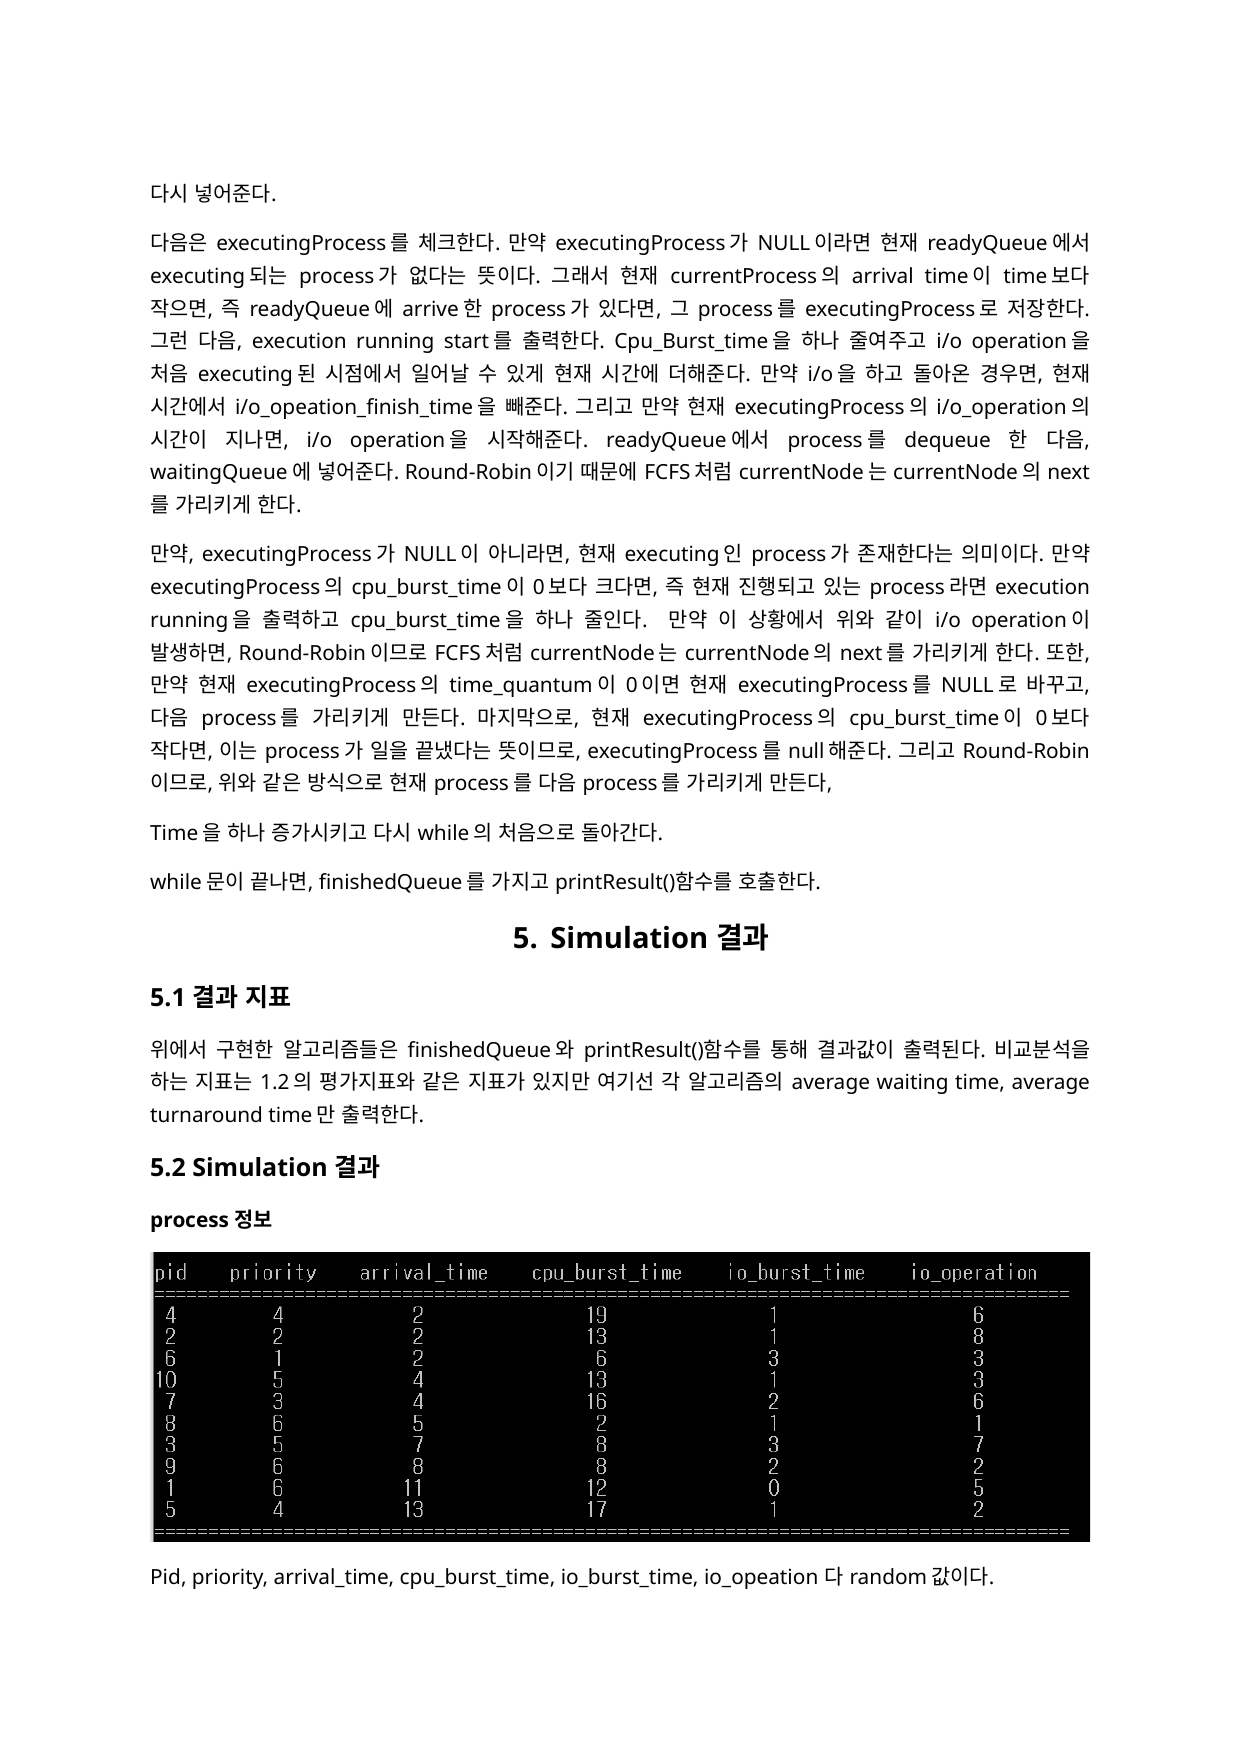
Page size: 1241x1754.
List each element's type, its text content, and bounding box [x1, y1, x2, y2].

text 다음은 executingProcess를 체크한다. 만약 executingProcess가 NULL이라면 현재 readyQueue에서 executing되는 process가 없다는 뜻이다. 그래서 현재 currentProcess의 arrival time이 time보다 작으면, 즉 readyQueue에 arrive한 process가 있다면, 그 process를 executingProcess로 저장한다. 그런 다음, execution running start를 출력한다. Cpu_Burst_time을 하나 줄여주고 i/o operation을 처음 executing된 시점에서 일어날 수 있게 현재 시간에 더해준다. 만약 i/o을 하고 돌아온 경우면, 현재 시간에서 i/o_opeation_finish_time을 빼준다. 그리고 만약 현재 executingProcess의 i/o_operation의 시간이 지나면, i/o operation을 시작해준다. readyQueue에서 process를 dequeue 한 다음, waitingQueue에 넣어준다. Round-Robin이기 때문에 FCFS처럼 currentNode는 currentNode의 next를 가리키게 한다. [150, 227, 1090, 518]
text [150, 177, 1090, 207]
text process 정보 [150, 1203, 1090, 1234]
text Pid, priority, arrival_time, cpu_burst_time, io_burst_time, io_opeation 다 random값이다. [150, 1560, 1090, 1591]
text 위에서 구현한 알고리즘들은 finishedQueue와 printResult()함수를 통해 결과값이 출력된다. 비교분석을 하는 지표는 1.2의 평가지표와 같은 지표가 있지만 여기선 각 알고리즘의 average waiting time, average turnaround time만 출력한다. [150, 1033, 1090, 1128]
text 5.2 Simulation 결과 [150, 1148, 1090, 1184]
list Simulation 결과 [192, 915, 1090, 957]
text while문이 끝나면, finishedQueue를 가지고 printResult()함수를 호출한다. [150, 865, 1090, 896]
text Time을 하나 증가시키고 다시 while의 처음으로 돌아간다. [150, 816, 1090, 846]
text 5.1 결과 지표 [150, 977, 1090, 1013]
text 만약, executingProcess가 NULL이 아니라면, 현재 executing인 process가 존재한다는 의미이다. 만약 executingProcess의 cpu_burst_time이 0보다 크다면, 즉 현재 진행되고 있는 process라면 execution running을 출력하고 cpu_burst_time을 하나 줄인다. 만약 이 상황에서 위와 같이 i/o operation이 발생하면, Round-Robin이므로 FCFS처럼 currentNode는 currentNode의 next를 가리키게 한다. 또한, 만약 현재 executingProcess의 time_quantum이 0이면 현재 executingProcess를 NULL로 바꾸고, 다음 process를 가리키게 만든다. 마지막으로, 현재 executingProcess의 cpu_burst_time이 0보다 작다면, 이는 process가 일을 끝냈다는 뜻이므로, executingProcess를 null해준다. 그리고 Round-Robin이므로, 위와 같은 방식으로 현재 process를 다음 process를 가리키게 만든다, [150, 538, 1090, 797]
picture [150, 1252, 1091, 1542]
